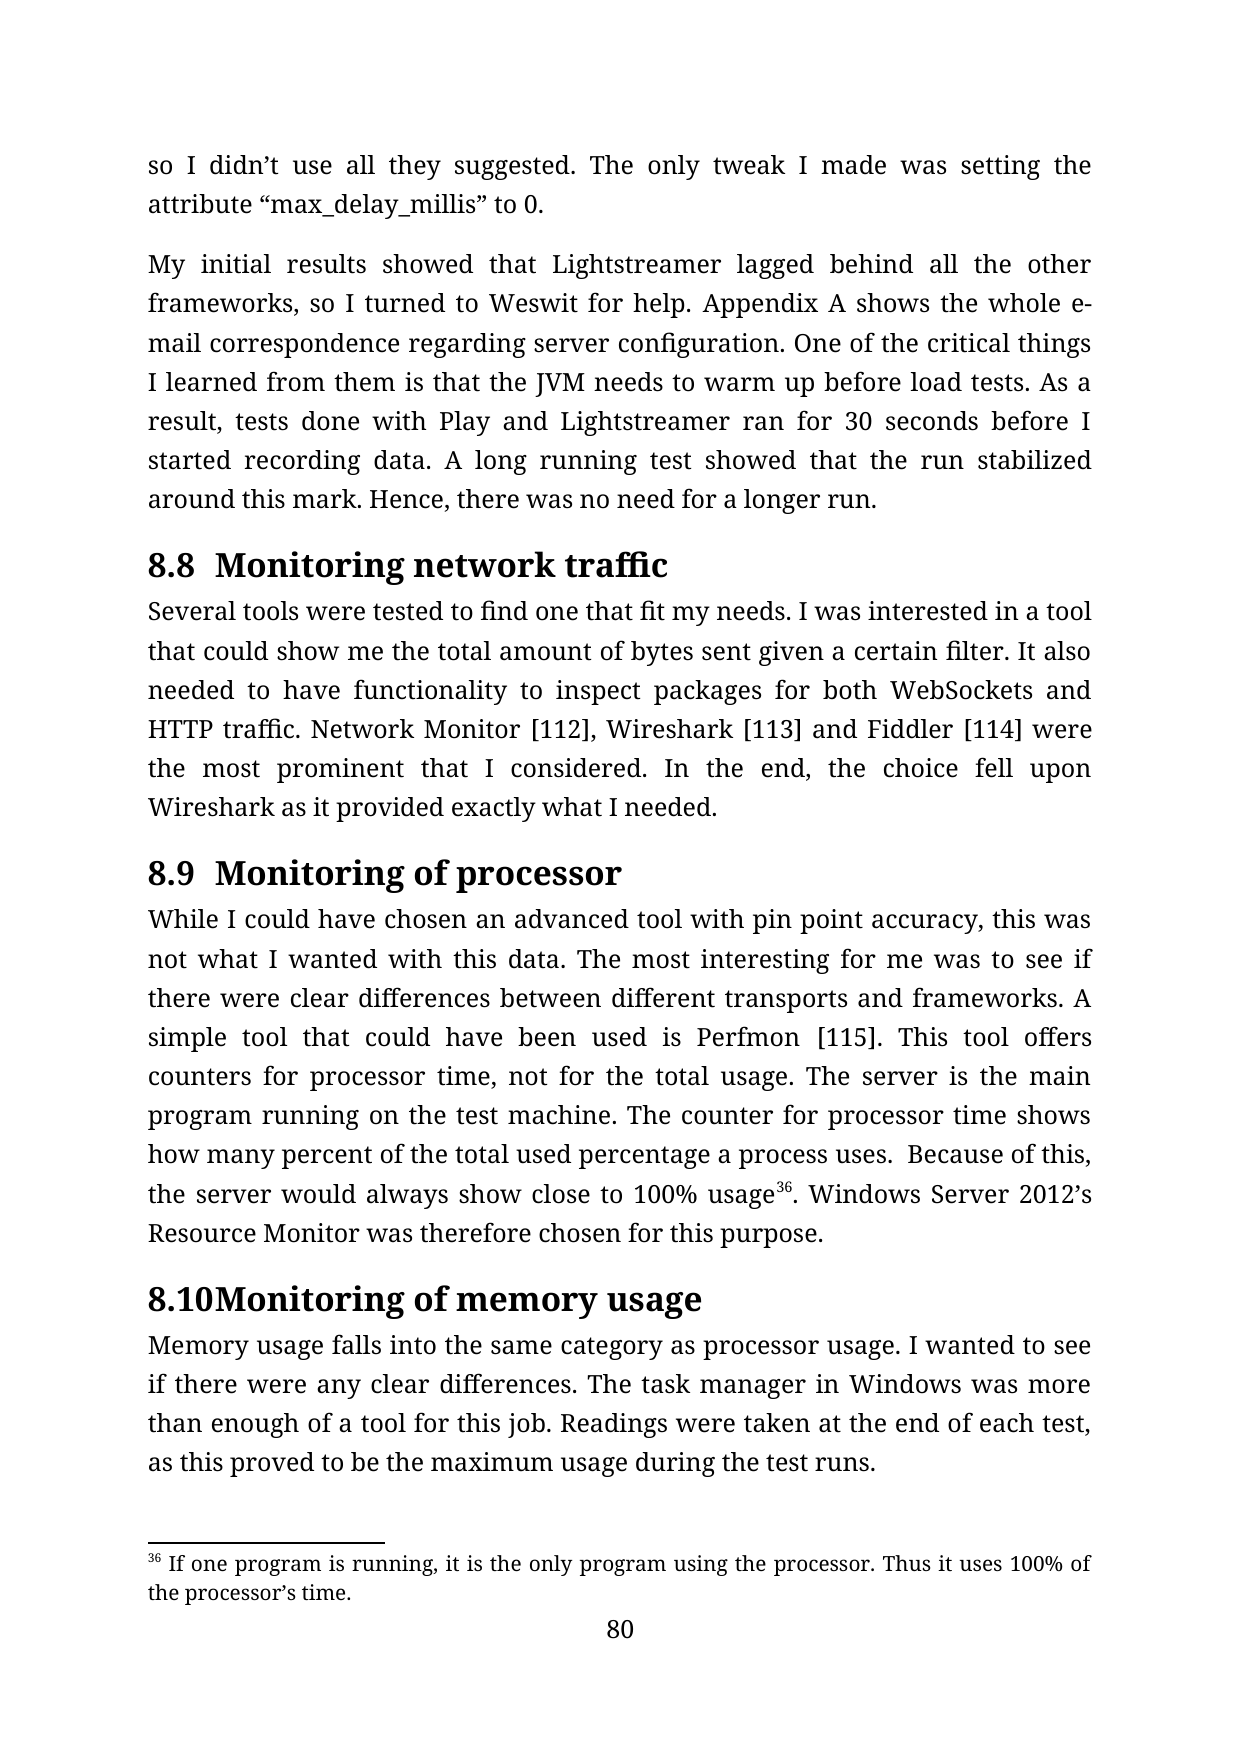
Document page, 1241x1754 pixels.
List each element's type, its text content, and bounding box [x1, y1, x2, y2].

subtitle Monitoring of memory usage [148, 1275, 1092, 1321]
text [148, 148, 1092, 221]
text My initial results showed that Lightstreamer lagged behind all the other frameworks, so I turned to Weswit for help. Appendix A shows the whole e-mail correspondence regarding server configuration. One of the critical things I learned from them is that the JVM needs to warm up before load tests. As a result, tests done with Play and Lightstreamer ran for 30 seconds before I started recording data. A long running test showed that the run stabilized around this mark. Hence, there was no need for a longer run. [148, 247, 1092, 516]
text Several tools were tested to find one that fit my needs. I was interested in a tool that could show me the total amount of bytes sent given a certain filter. It also needed to have functionality to inspect packages for both WebSockets and HTTP traffic. Network Monitor [112], Wireshark [113] and Fiddler [114] were the most prominent that I considered. In the end, the choice fell upon Wireshark as it provided exactly what I needed. [148, 594, 1092, 824]
subtitle Monitoring of processor [148, 850, 1092, 895]
text Memory usage falls into the same category as processor usage. I wanted to see if there were any clear differences. The task manager in Windows was more than enough of a tool for this job. Readings were taken at the end of each test, as this proved to be the maximum usage during the test runs. [148, 1328, 1092, 1479]
subtitle Monitoring network traffic [148, 542, 1092, 587]
text While I could have chosen an advanced tool with pin point accuracy, this was not what I wanted with this data. The most interesting for me was to see if there were clear differences between different transports and frameworks. A simple tool that could have been used is Perfmon [115]. This tool offers counters for processor time, not for the total usage. The server is the main program running on the test machine. The counter for processor time shows how many percent of the total used percentage a process uses. Because of this, the server would always show close to 100% usage. Windows Server 2012’s Resource Monitor was therefore chosen for this purpose. [148, 902, 1092, 1249]
